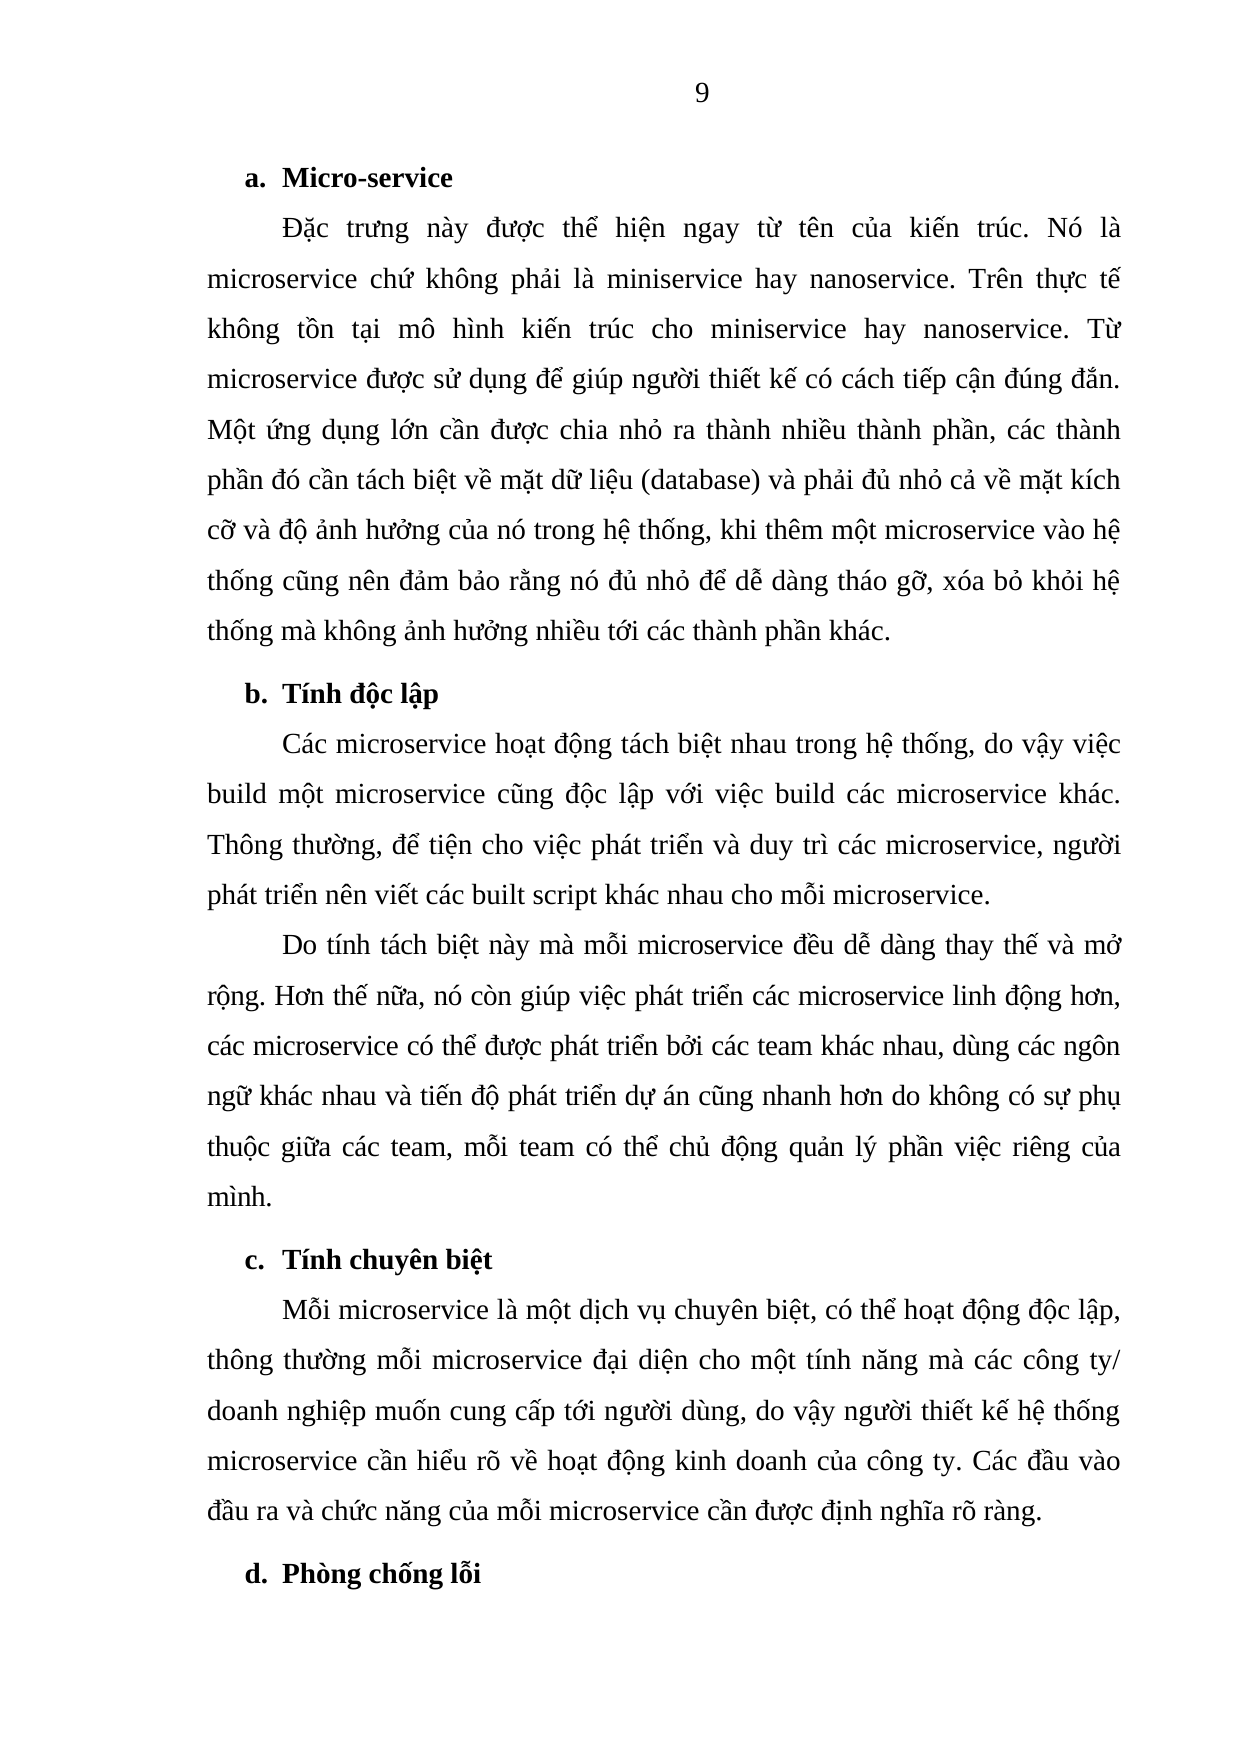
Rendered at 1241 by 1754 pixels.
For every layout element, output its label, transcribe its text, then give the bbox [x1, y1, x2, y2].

list Tính độc lập [244, 676, 1122, 709]
list Micro-service [244, 160, 1122, 194]
list Tính chuyên biệt [244, 1242, 1122, 1275]
text Đặc trưng này được thể hiện ngay từ tên của kiến trúc. Nó là microservice chứ không phải là miniservice hay nanoservice. Trên thực tế không tồn tại mô hình kiến trúc cho miniservice hay nanoservice. Từ microservice được sử dụng để giúp người thiết kế có cách tiếp cận đúng đắn. Một ứng dụng lớn cần được chia nhỏ ra thành nhiều thành phần, các thành phần đó cần tách biệt về mặt dữ liệu (database) và phải đủ nhỏ cả về mặt kích cỡ và độ ảnh hưởng của nó trong hệ thống, khi thêm một microservice vào hệ thống cũng nên đảm bảo rằng nó đủ nhỏ để dễ dàng tháo gỡ, xóa bỏ khỏi hệ thống mà không ảnh hưởng nhiều tới các thành phần khác. [207, 211, 1122, 647]
text Các microservice hoạt động tách biệt nhau trong hệ thống, do vậy việc build một microservice cũng độc lập với việc build các microservice khác. Thông thường, để tiện cho việc phát triển và duy trì các microservice, người phát triển nên viết các built script khác nhau cho mỗi microservice. [207, 726, 1122, 911]
list Phòng chống lỗi [244, 1556, 1122, 1590]
text Do tính tách biệt này mà mỗi microservice đều dễ dàng thay thế và mở rộng. Hơn thế nữa, nó còn giúp việc phát triển các microservice linh động hơn, các microservice có thể được phát triển bởi các team khác nhau, dùng các ngôn ngữ khác nhau và tiến độ phát triển dự án cũng nhanh hơn do không có sự phụ thuộc giữa các team, mỗi team có thể chủ động quản lý phần việc riêng của mình. [207, 927, 1122, 1212]
text Mỗi microservice là một dịch vụ chuyên biệt, có thể hoạt động độc lập, thông thường mỗi microservice đại diện cho một tính năng mà các công ty/ doanh nghiệp muốn cung cấp tới người dùng, do vậy người thiết kế hệ thống microservice cần hiểu rõ về hoạt động kinh doanh của công ty. Các đầu vào đầu ra và chức năng của mỗi microservice cần được định nghĩa rõ ràng. [207, 1292, 1122, 1527]
